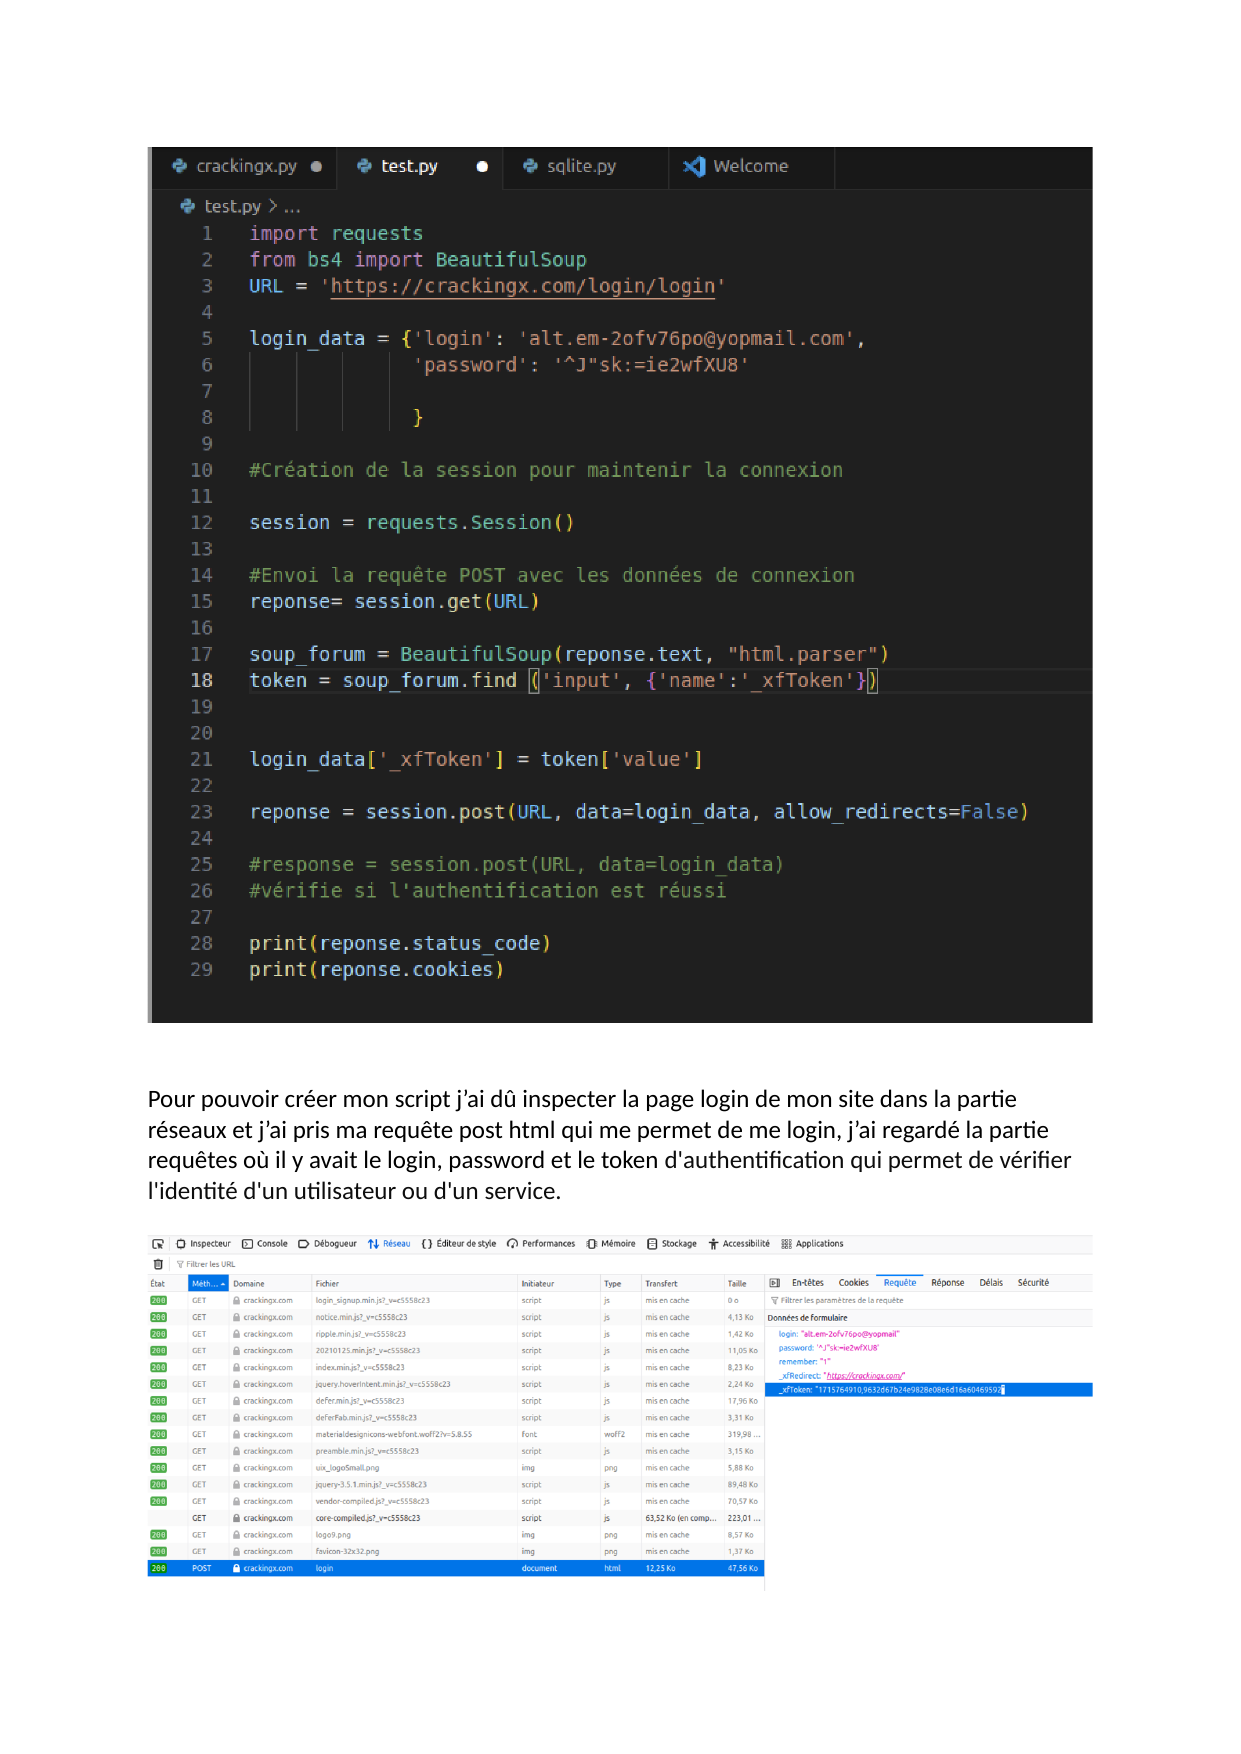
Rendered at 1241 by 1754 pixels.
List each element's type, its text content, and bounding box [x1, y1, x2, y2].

picture [147, 1235, 1093, 1591]
picture [147, 147, 1093, 1023]
text Pour pouvoir créer mon script j’ai dû inspecter la page login de mon site dans la partie réseaux et j’ai pris ma requête post html qui me permet de me login, j’ai regardé la partie requêtes où il y avait le login, password et le token d'authentification qui permet de vérifier l'identité d'un utilisateur ou d'un service. [148, 1083, 1093, 1205]
